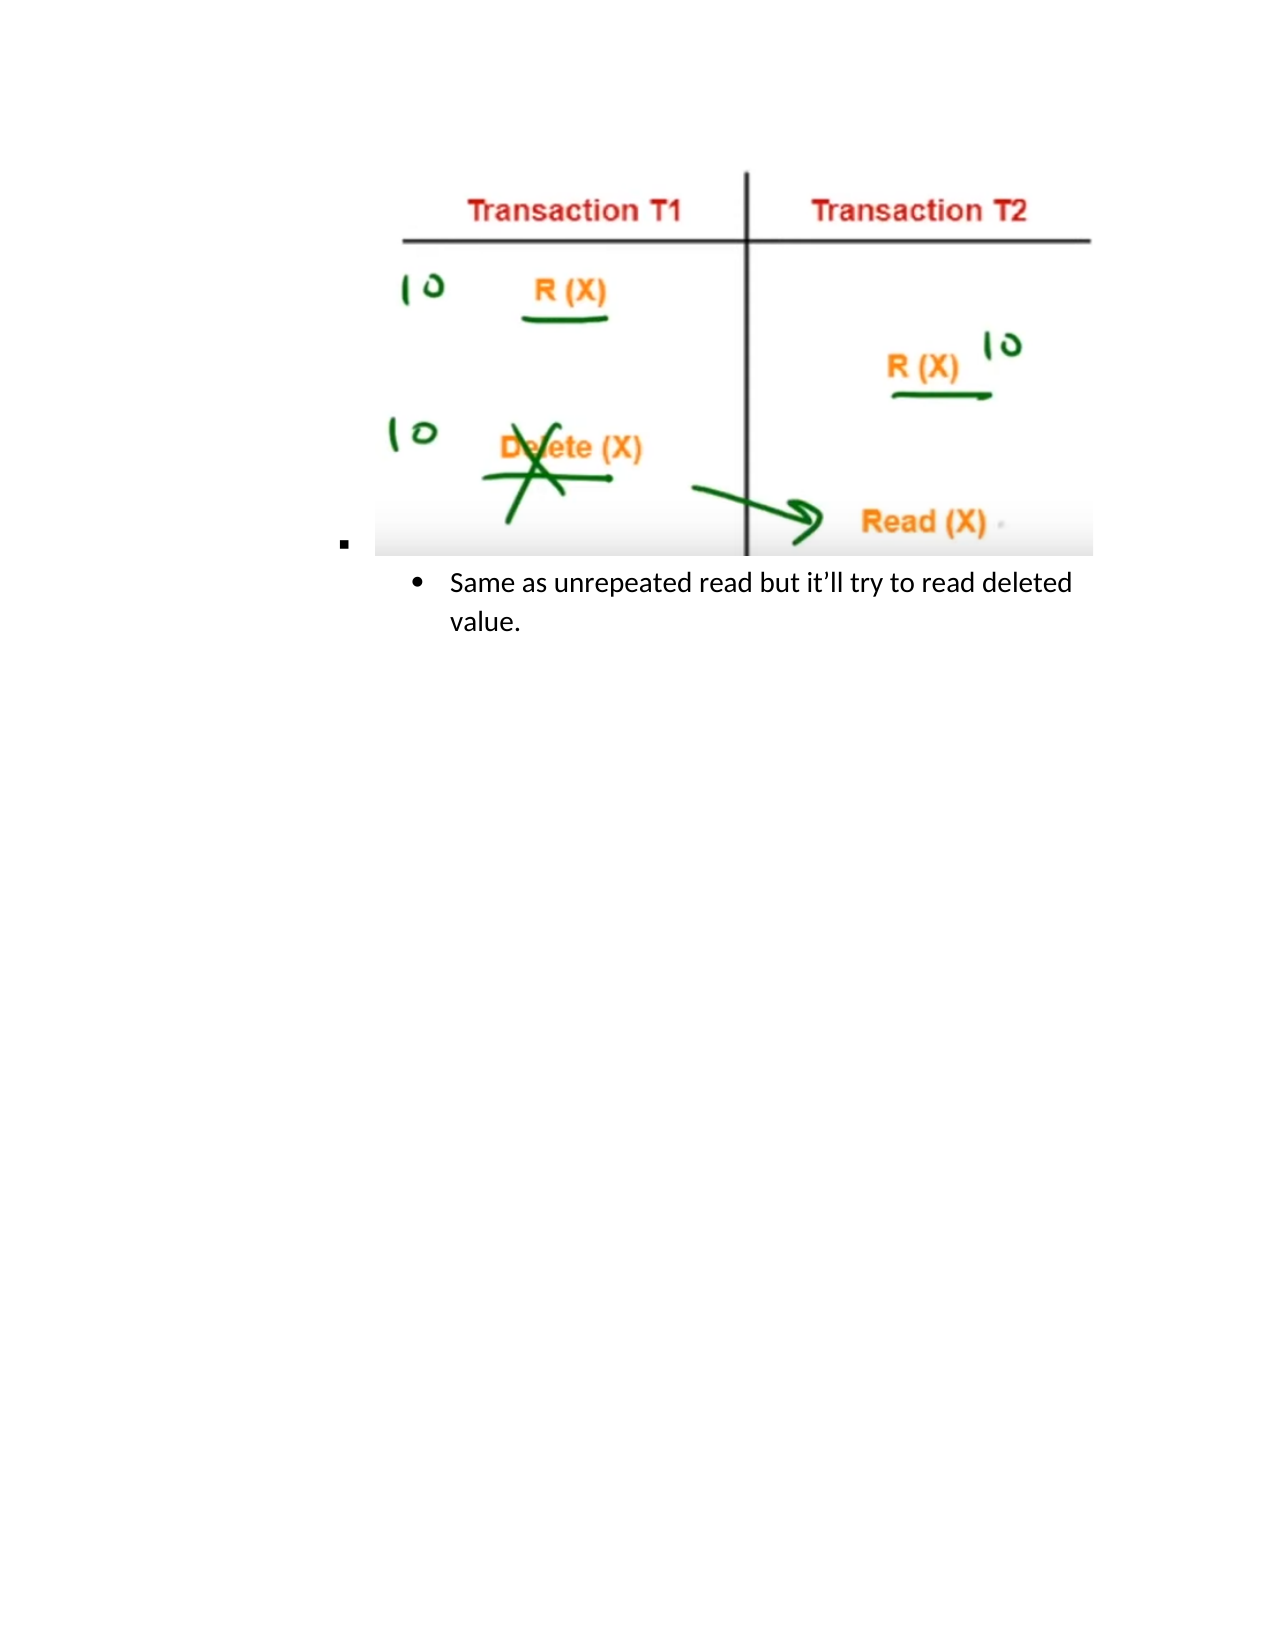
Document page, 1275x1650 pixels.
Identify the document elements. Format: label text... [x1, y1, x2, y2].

list Same as unrepeated read but it’ll try to read deleted value. [412, 564, 1125, 638]
picture [375, 150, 1094, 556]
